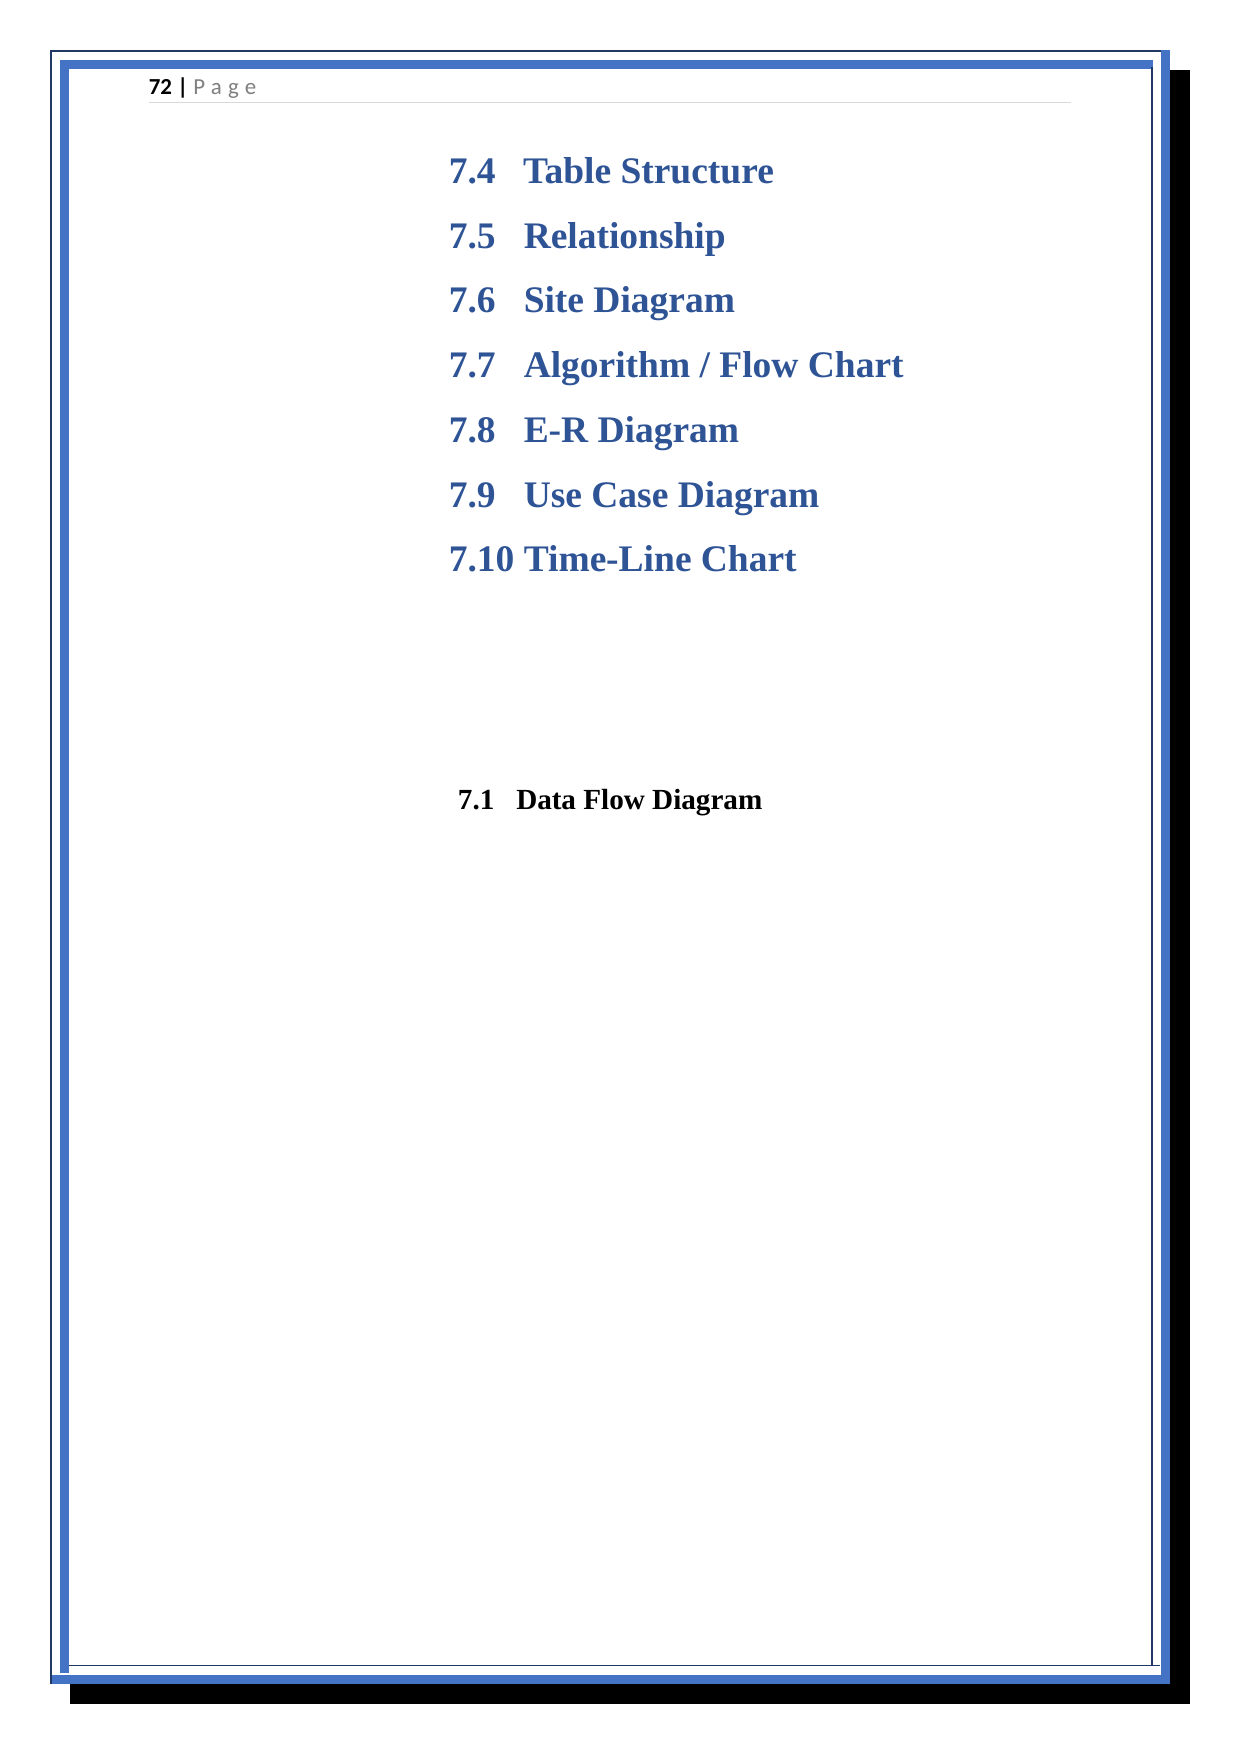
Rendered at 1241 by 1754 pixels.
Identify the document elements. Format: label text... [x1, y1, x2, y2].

text 7.8 E-R Diagram [373, 407, 1071, 450]
text 7.9 Use Case Diagram [373, 472, 1071, 515]
text 7.6 Site Diagram [373, 278, 1071, 321]
text 7.10 Time-Line Chart [373, 537, 1071, 580]
text 7.7 Algorithm / Flow Chart [373, 343, 1071, 386]
text 7.1 Data Flow Diagram [148, 782, 1071, 816]
text 7.4 Table Structure [373, 148, 1071, 192]
text 7.5 Relationship [373, 213, 1071, 256]
